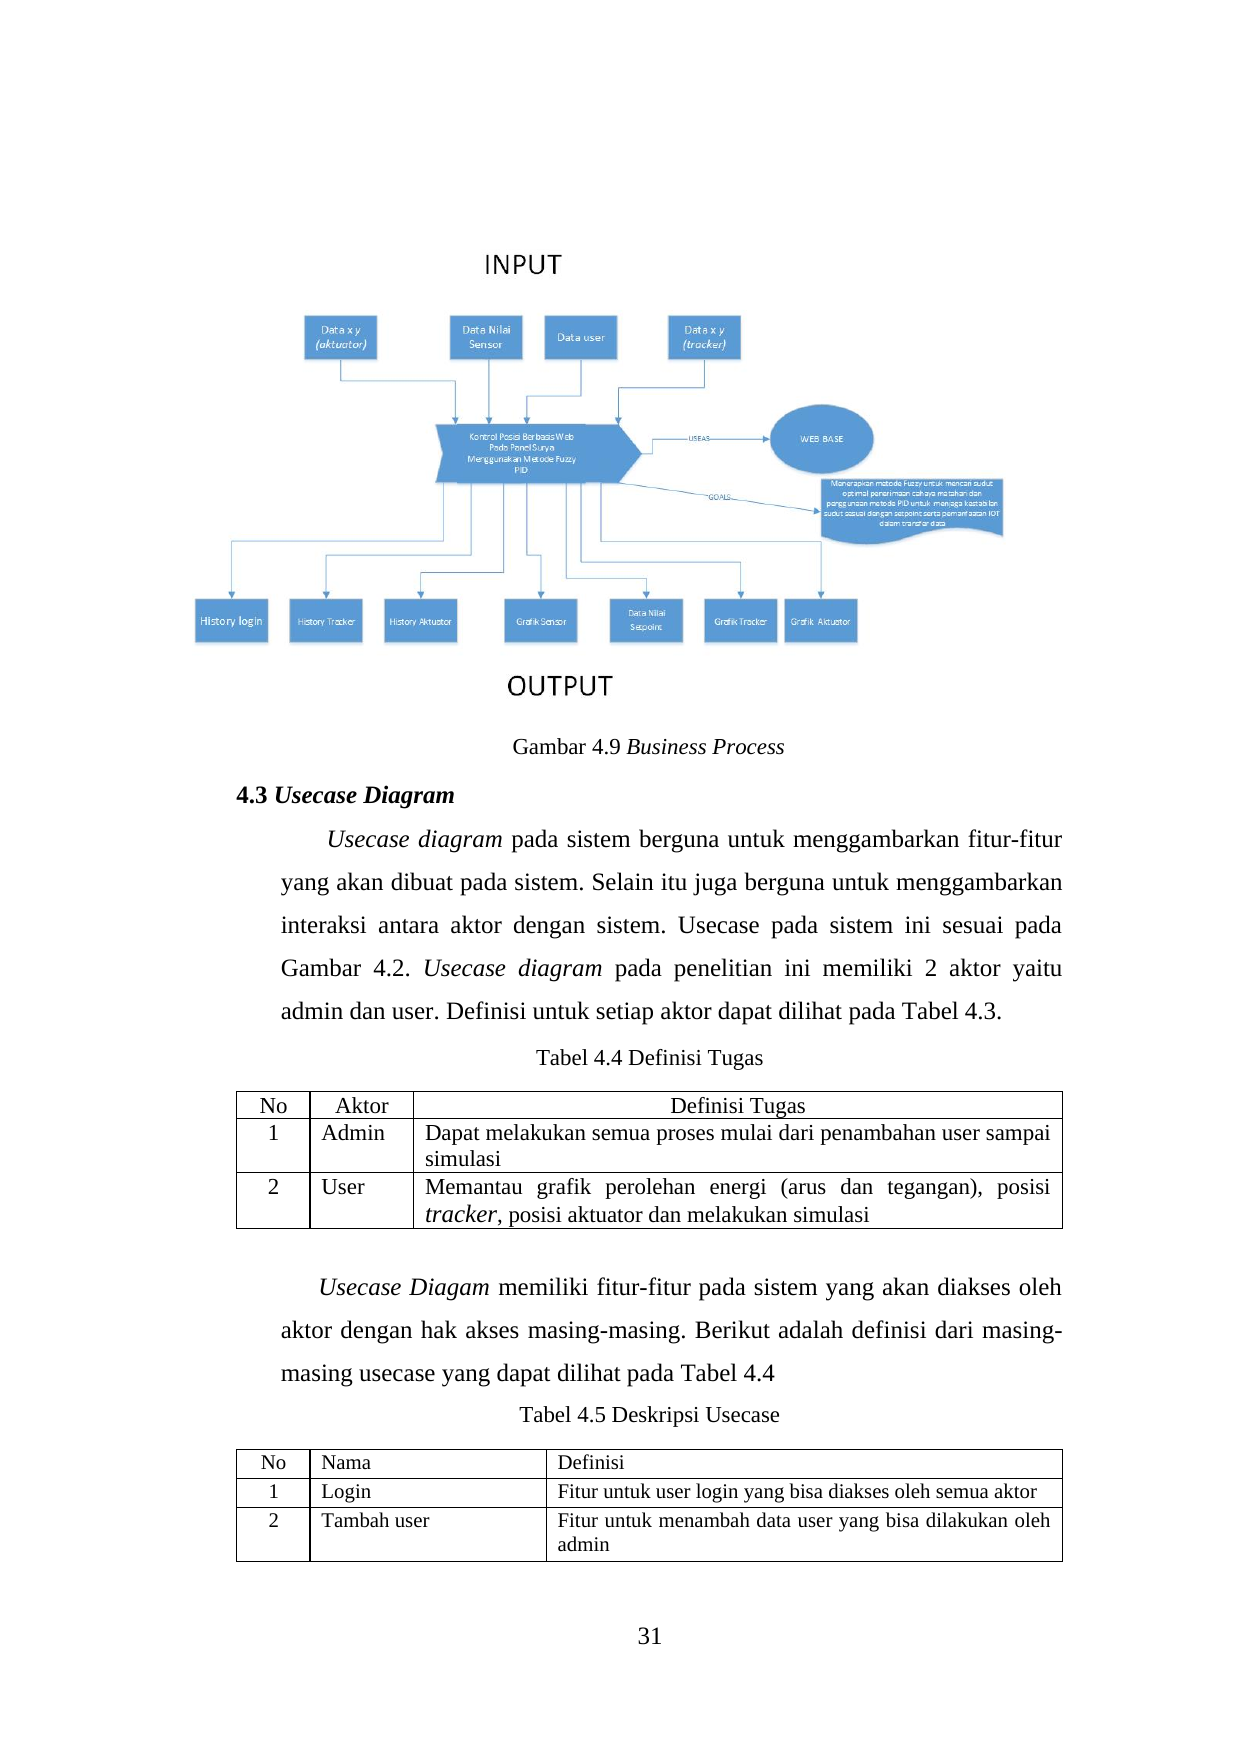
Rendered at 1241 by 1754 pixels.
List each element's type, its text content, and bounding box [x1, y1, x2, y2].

list 4 [281, 1272, 1063, 1387]
table_header [237, 1450, 309, 1478]
table_header [311, 1092, 413, 1118]
table_cell [414, 1119, 1062, 1172]
picture [191, 236, 1007, 719]
table_cell [237, 1119, 309, 1172]
table_cell [547, 1479, 1062, 1507]
table_cell [237, 1173, 309, 1228]
table_header [311, 1450, 546, 1478]
table_cell [237, 1479, 309, 1507]
list 424 [281, 824, 1063, 1025]
table_cell [547, 1508, 1062, 1561]
table_cell [311, 1173, 413, 1228]
table_cell tracker [414, 1173, 1062, 1228]
table_header [547, 1450, 1062, 1478]
table_cell [311, 1119, 413, 1172]
table_header [237, 1092, 309, 1118]
table_header [414, 1092, 1062, 1118]
text 4.4 [236, 1402, 1063, 1428]
text Gambar 4.1 Business Process [236, 733, 1063, 760]
table_cell [237, 1508, 309, 1561]
text 4.3 [236, 1043, 1063, 1070]
table_cell [311, 1479, 546, 1507]
table_cell [311, 1508, 546, 1561]
